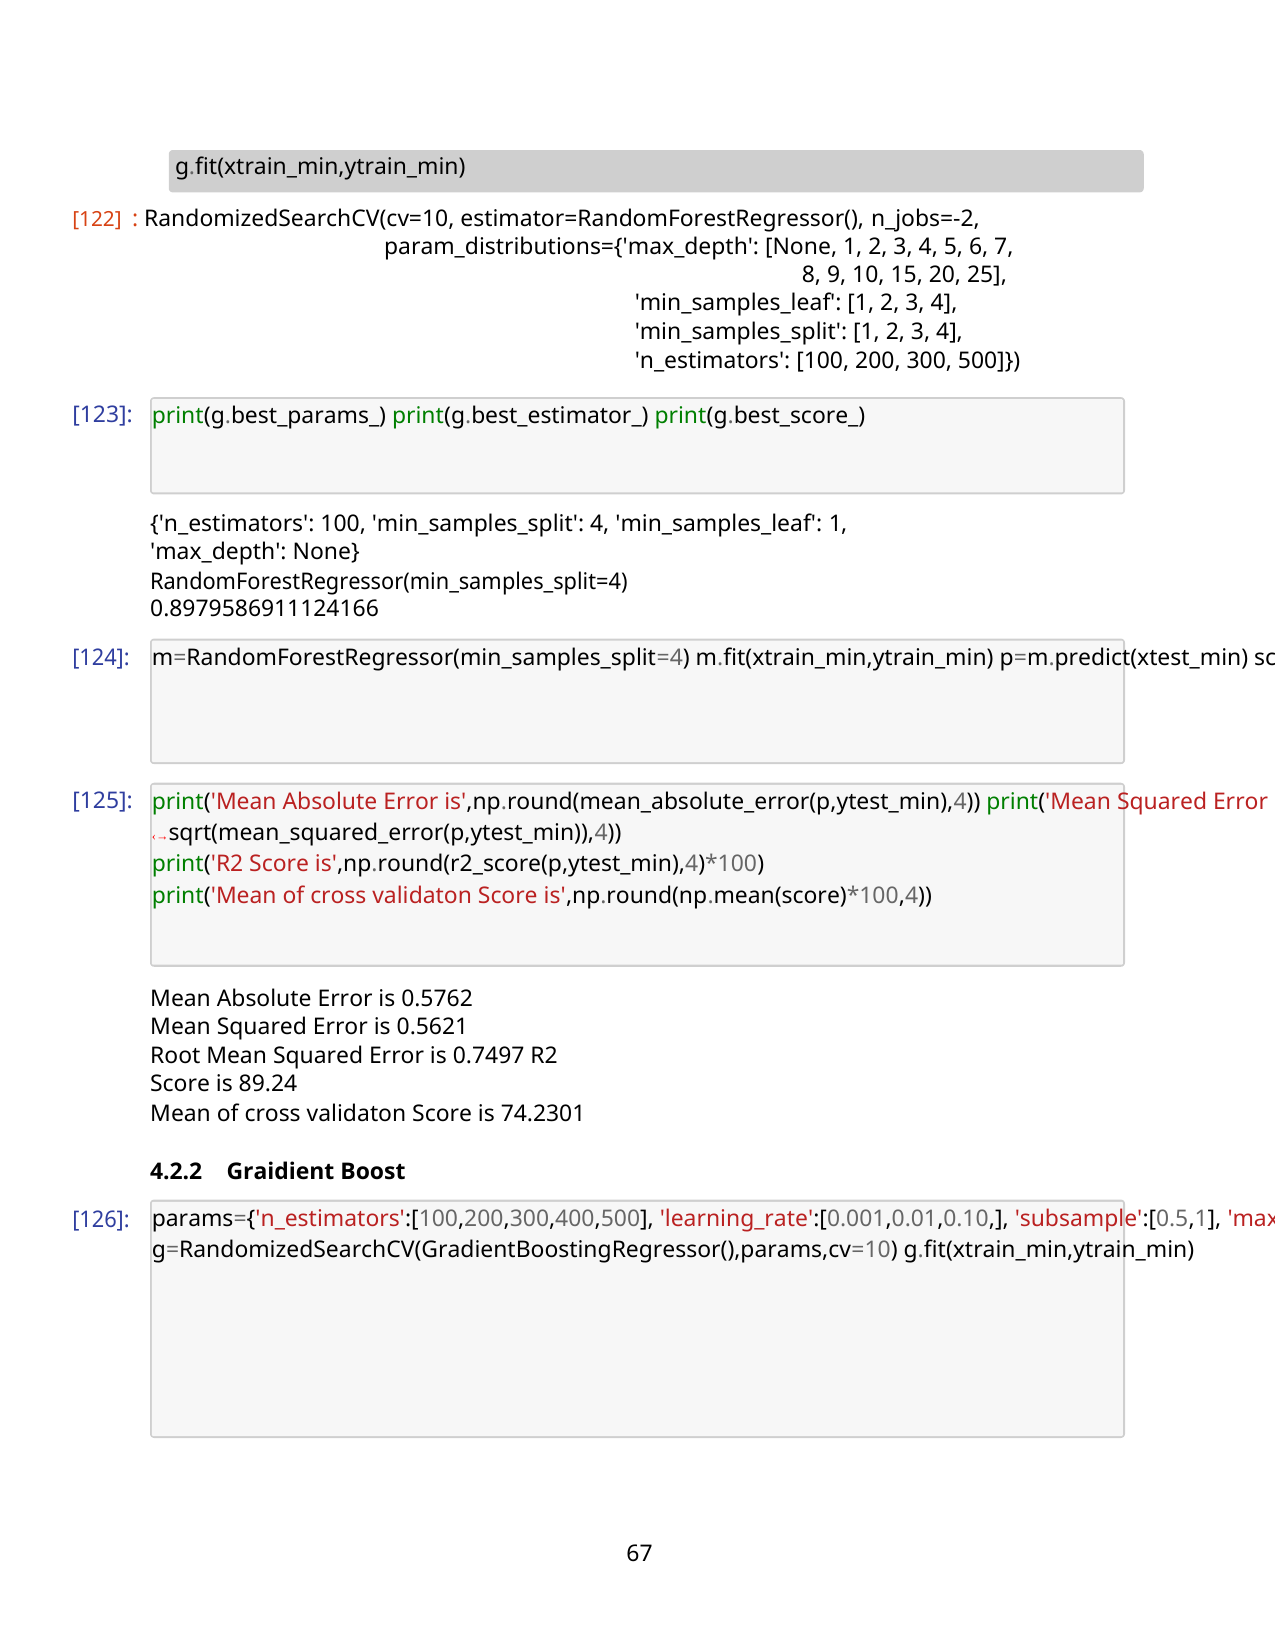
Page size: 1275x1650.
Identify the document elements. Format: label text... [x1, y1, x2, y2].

subtitle Graidient Boost [150, 1154, 1275, 1186]
text Mean Absolute Error is 0.5762 Mean Squared Error is 0.5621 [150, 984, 532, 1041]
text 'min_samples_leaf': [1, 2, 3, 4], [634, 288, 1275, 317]
text [124]: [72, 641, 144, 672]
text [125]: [72, 783, 1275, 815]
text [123]: [72, 398, 1275, 429]
text [126]: [72, 1203, 144, 1234]
text 'min_samples_split': [1, 2, 3, 4], [634, 317, 1275, 345]
text 'n_estimators': [100, 200, 300, 500]}) [634, 345, 1275, 374]
text param_distributions={'max_depth': [None, 1, 2, 3, 4, 5, 6, 7, [384, 232, 1275, 260]
text {'n_estimators': 100, 'min_samples_split': 4, 'min_samples_leaf': 1, 'max_depth': None} [150, 509, 962, 566]
text Mean of cross validaton Score is 74.2301 [150, 1098, 1275, 1127]
text 8, 9, 10, 15, 20, 25], [802, 260, 1275, 288]
text RandomForestRegressor(min_samples_split=4) 0.8979586911124166 [150, 566, 691, 623]
text Root Mean Squared Error is 0.7497 R2 Score is 89.24 [150, 1041, 569, 1098]
list : RandomizedSearchCV(cv=10, estimator=RandomForestRegressor(), n_jobs=-2, [72, 202, 1275, 232]
